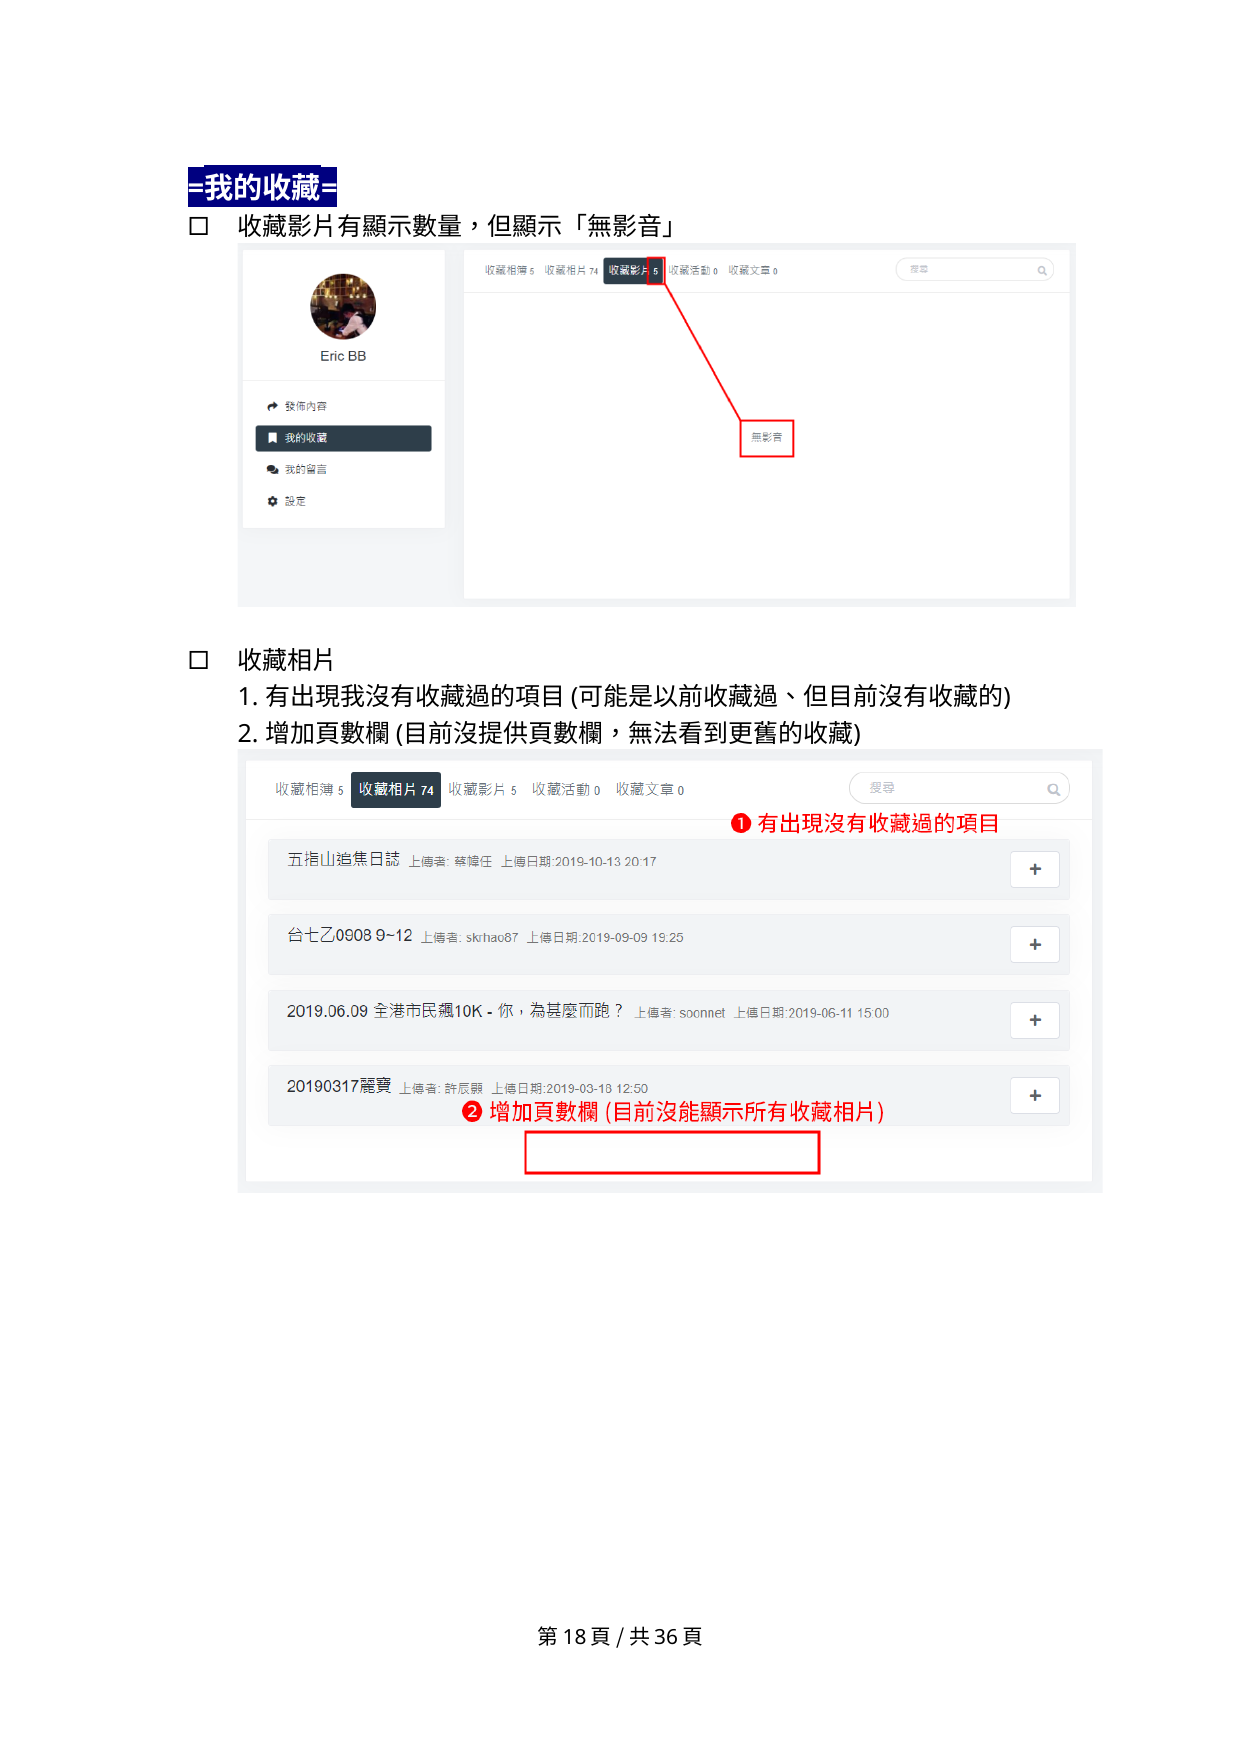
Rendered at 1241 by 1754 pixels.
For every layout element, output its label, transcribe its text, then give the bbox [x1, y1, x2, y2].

subtitle =我的收藏= [187, 164, 1053, 207]
picture [237, 749, 1103, 1193]
picture [237, 243, 1076, 607]
